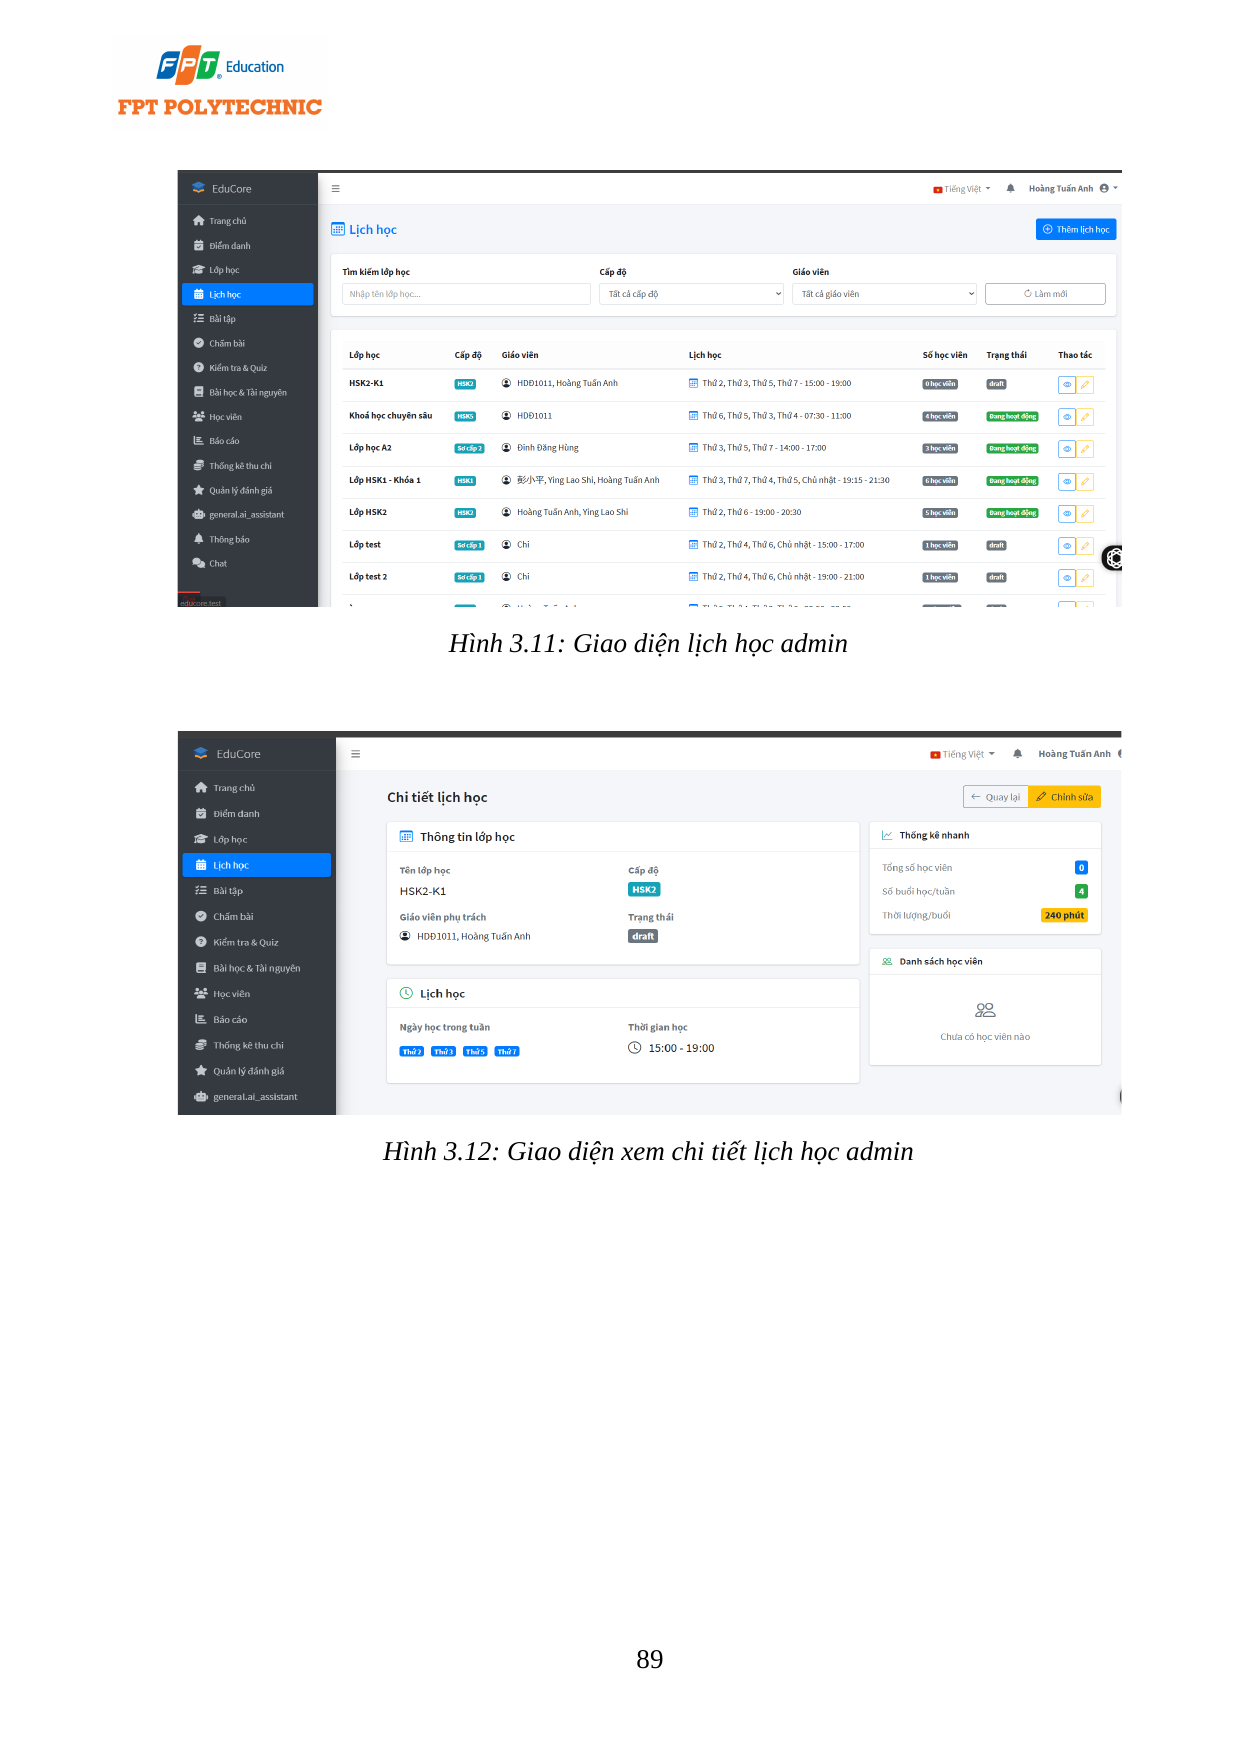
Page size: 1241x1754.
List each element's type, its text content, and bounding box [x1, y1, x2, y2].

picture [177, 731, 1122, 1115]
subtitle Hình 3.12: Giao diện xem chi tiết lịch học admin [177, 1136, 1122, 1167]
subtitle Hình 3.11: Giao diện lịch học admin [177, 627, 1122, 658]
picture [177, 170, 1122, 607]
picture [111, 36, 329, 131]
